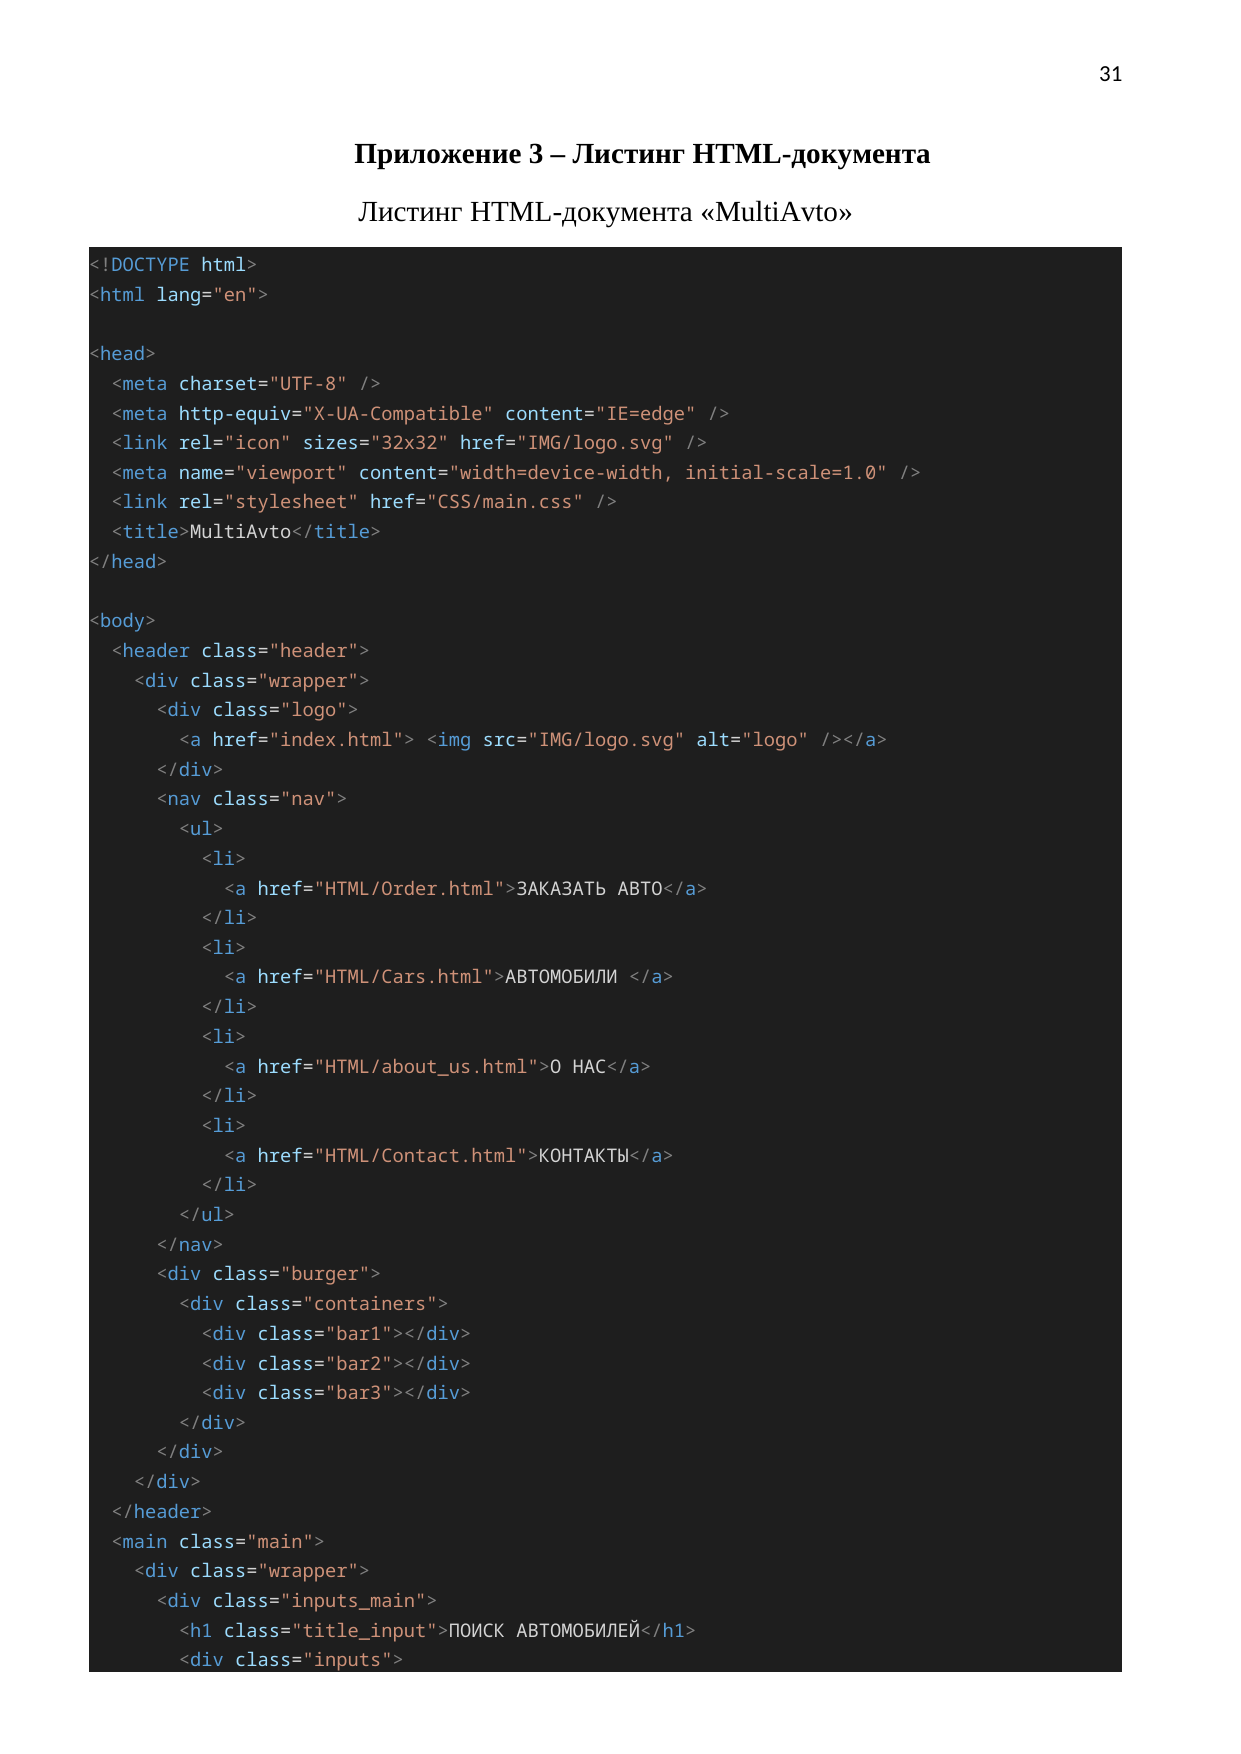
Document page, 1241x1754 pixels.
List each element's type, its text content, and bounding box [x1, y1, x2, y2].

text <div class="bar2"></div> [89, 1346, 1122, 1375]
text <div class="bar1"></div> [89, 1316, 1122, 1346]
text </div> [89, 1464, 1122, 1494]
text <div class="wrapper"> [89, 1553, 1122, 1583]
text </div> [89, 752, 1122, 782]
text </head> [89, 544, 1122, 574]
text <link rel="icon" sizes="32x32" href="IMG/logo.svg" /> [89, 425, 1122, 455]
text <div class="inputs_main"> [89, 1583, 1122, 1613]
text </div> [89, 1435, 1122, 1464]
text <a href="index.html"> <img src="IMG/logo.svg" alt="logo" /></a> [89, 722, 1122, 752]
text <main class="main"> [89, 1524, 1122, 1553]
text <meta name="viewport" content="width=device-width, initial-scale=1.0" /> [89, 455, 1122, 485]
text <title>MultiAvto</title> [89, 514, 1122, 544]
text </li> [89, 900, 1122, 930]
text <div class="burger"> [89, 1257, 1122, 1286]
text <meta http-equiv="X-UA-Compatible" content="IE=edge" /> [89, 396, 1122, 425]
text </header> [89, 1494, 1122, 1524]
text </nav> [89, 1227, 1122, 1257]
text <a href="HTML/Contact.html">КОНТАКТЫ</a> [89, 1138, 1122, 1167]
text <a href="HTML/about_us.html">О НАС</a> [89, 1049, 1122, 1078]
text <header class="header"> [89, 633, 1122, 663]
text <div class="containers"> [89, 1286, 1122, 1316]
text <div class="wrapper"> [89, 663, 1122, 692]
text </li> [89, 1078, 1122, 1108]
text <li> [89, 1108, 1122, 1138]
text </div> [89, 1405, 1122, 1435]
text <html lang="en"> [89, 277, 1122, 307]
text <div class="inputs"> [89, 1642, 1122, 1672]
text </li> [89, 989, 1122, 1019]
text </li> [89, 1167, 1122, 1197]
text <!DOCTYPE html> [89, 247, 1122, 277]
text <h1 class="title_input">ПОИСК АВТОМОБИЛЕЙ</h1> [89, 1613, 1122, 1642]
text <li> [89, 930, 1122, 960]
text <meta charset="UTF-8" /> [89, 366, 1122, 396]
text <nav class="nav"> [89, 782, 1122, 811]
text <li> [89, 1019, 1122, 1049]
text <head> [89, 336, 1122, 366]
text <div class="logo"> [89, 692, 1122, 722]
text <li> [89, 841, 1122, 871]
text <a href="HTML/Cars.html">АВТОМОБИЛИ </a> [89, 960, 1122, 989]
text Приложение 3 – Листинг HTML-документа [89, 136, 1122, 169]
text <body> [89, 603, 1122, 633]
text <ul> [89, 811, 1122, 841]
text <div class="bar3"></div> [89, 1375, 1122, 1405]
text <a href="HTML/Order.html">ЗАКАЗАТЬ АВТО</a> [89, 871, 1122, 900]
text <link rel="stylesheet" href="CSS/main.css" /> [89, 485, 1122, 514]
text Листинг HTML-документа «MultiAvto» [89, 194, 1122, 228]
text </ul> [89, 1197, 1122, 1227]
